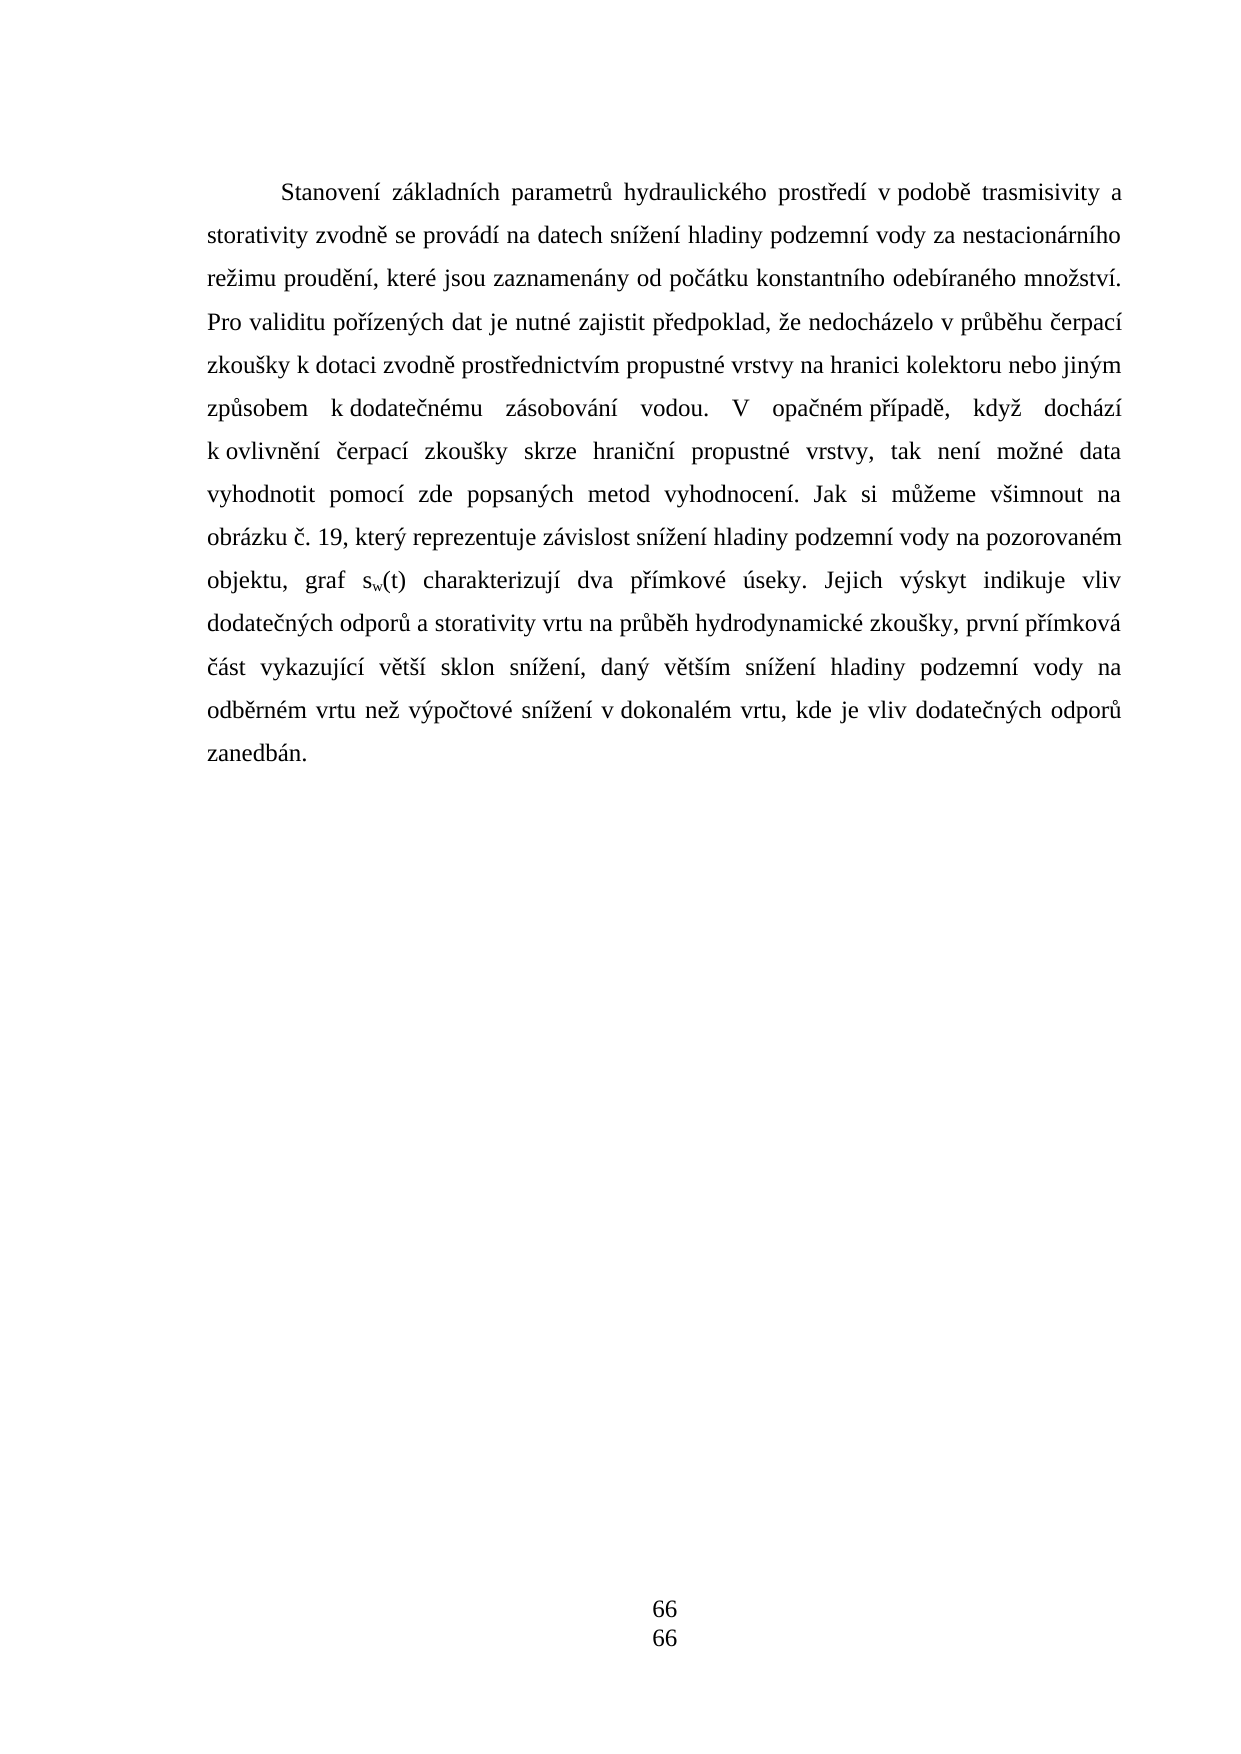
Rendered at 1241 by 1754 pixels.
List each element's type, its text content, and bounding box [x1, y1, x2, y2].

text Stanovení základních parametrů hydraulického prostředí v podobě trasmisivity a storativity zvodně se provádí na datech snížení hladiny podzemní vody za nestacionárního režimu proudění, které jsou zaznamenány od počátku konstantního odebíraného množství. Pro validitu pořízených dat je nutné zajistit předpoklad, že nedocházelo v průběhu čerpací zkoušky k dotaci zvodně prostřednictvím propustné vrstvy na hranici kolektoru nebo jiným způsobem k dodatečnému zásobování vodou. V opačném případě, když dochází k ovlivnění čerpací zkoušky skrze hraniční propustné vrstvy, tak není možné data vyhodnotit pomocí zde popsaných metod vyhodnocení. Jak si můžeme všimnout na obrázku č. 19, který reprezentuje závislost snížení hladiny podzemní vody na pozorovaném objektu, graf sw(t) charakterizují dva přímkové úseky. Jejich výskyt indikuje vliv dodatečných odporů a storativity vrtu na průběh hydrodynamické zkoušky, první přímková část vykazující větší sklon snížení, daný větším snížení hladiny podzemní vody na odběrném vrtu než výpočtové snížení v dokonalém vrtu, kde je vliv dodatečných odporů zanedbán. [207, 177, 1122, 767]
